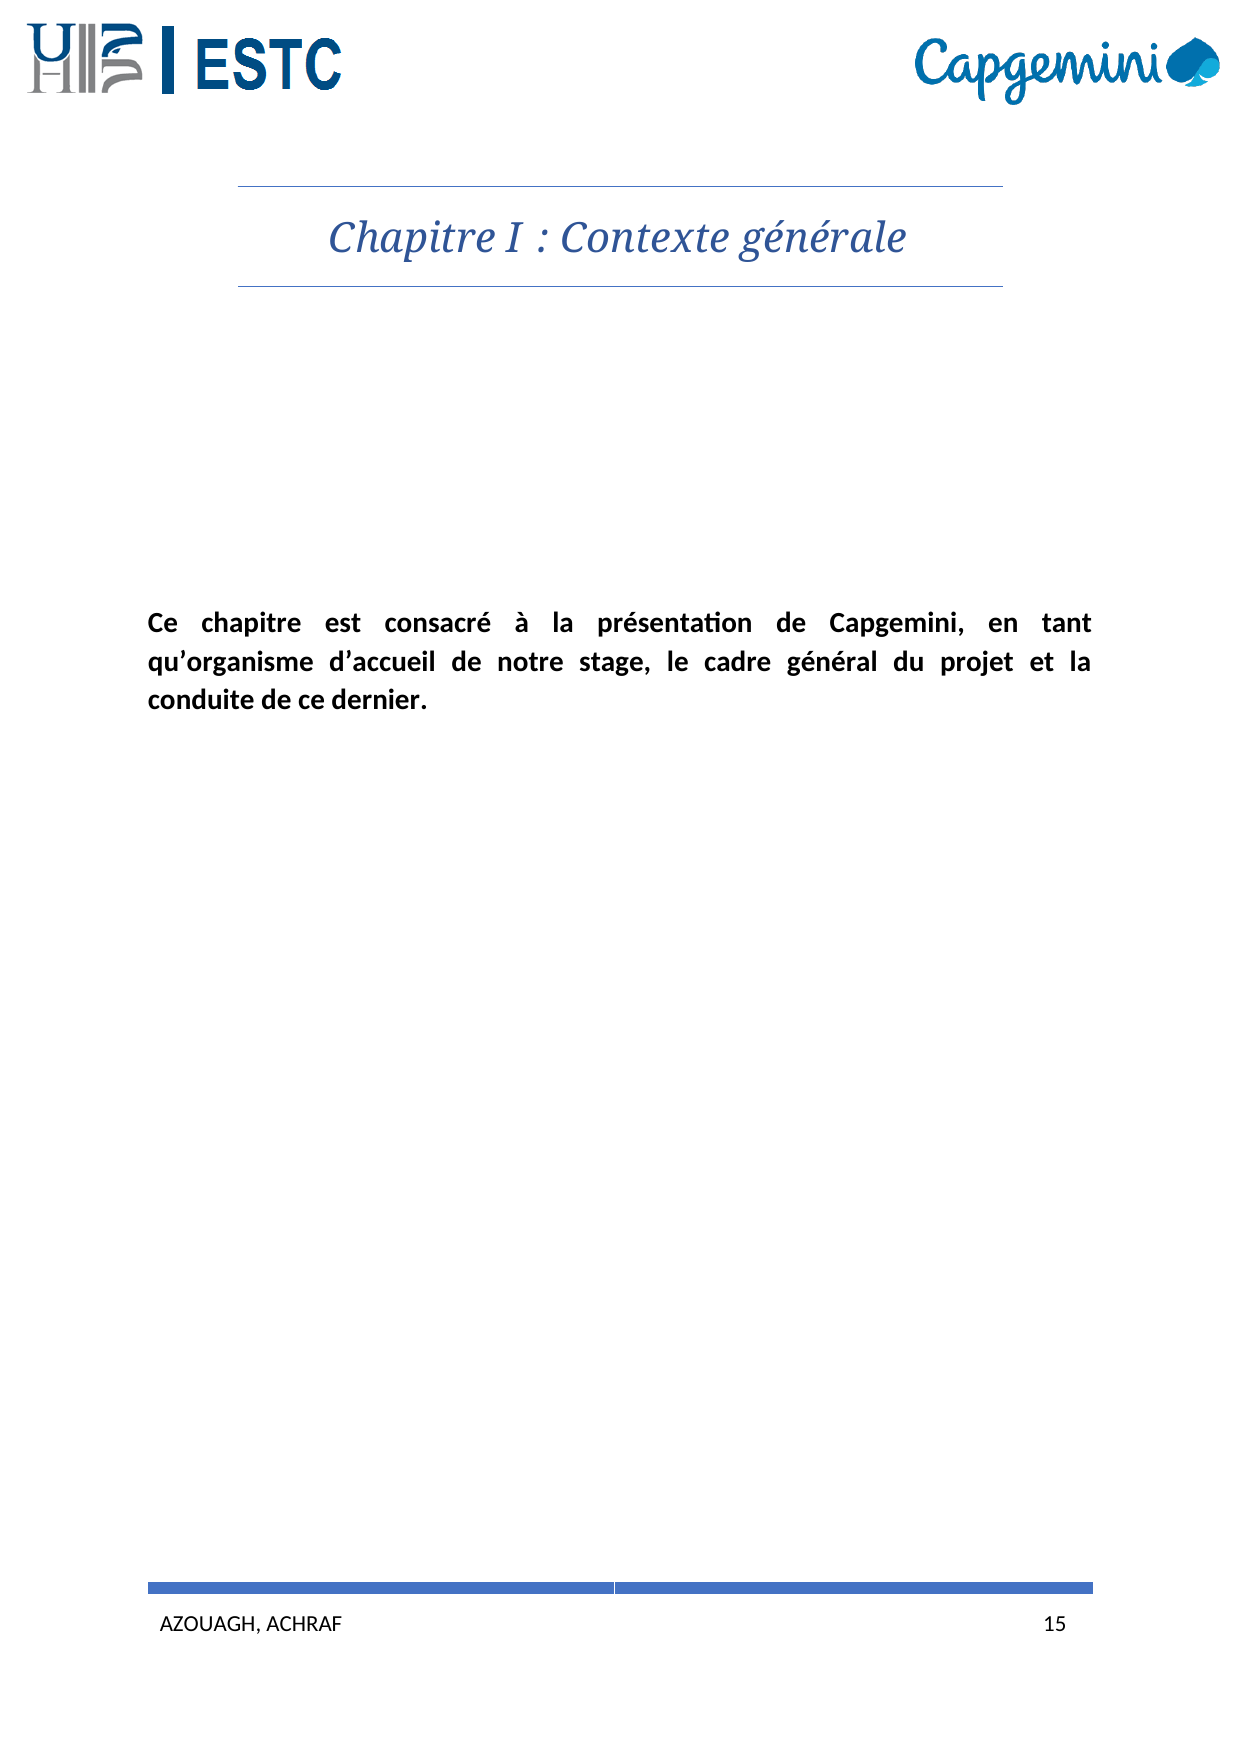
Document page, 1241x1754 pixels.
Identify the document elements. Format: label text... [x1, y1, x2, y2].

picture [915, 37, 1221, 105]
text Ce chapitre est consacré à la présentation de Capgemini, en tant qu’organisme d’accueil de notre stage, le cadre général du projet et la conduite de ce dernier. [148, 604, 1093, 717]
subtitle Chapitre I : Contexte générale [238, 187, 1003, 286]
picture [21, 16, 351, 112]
